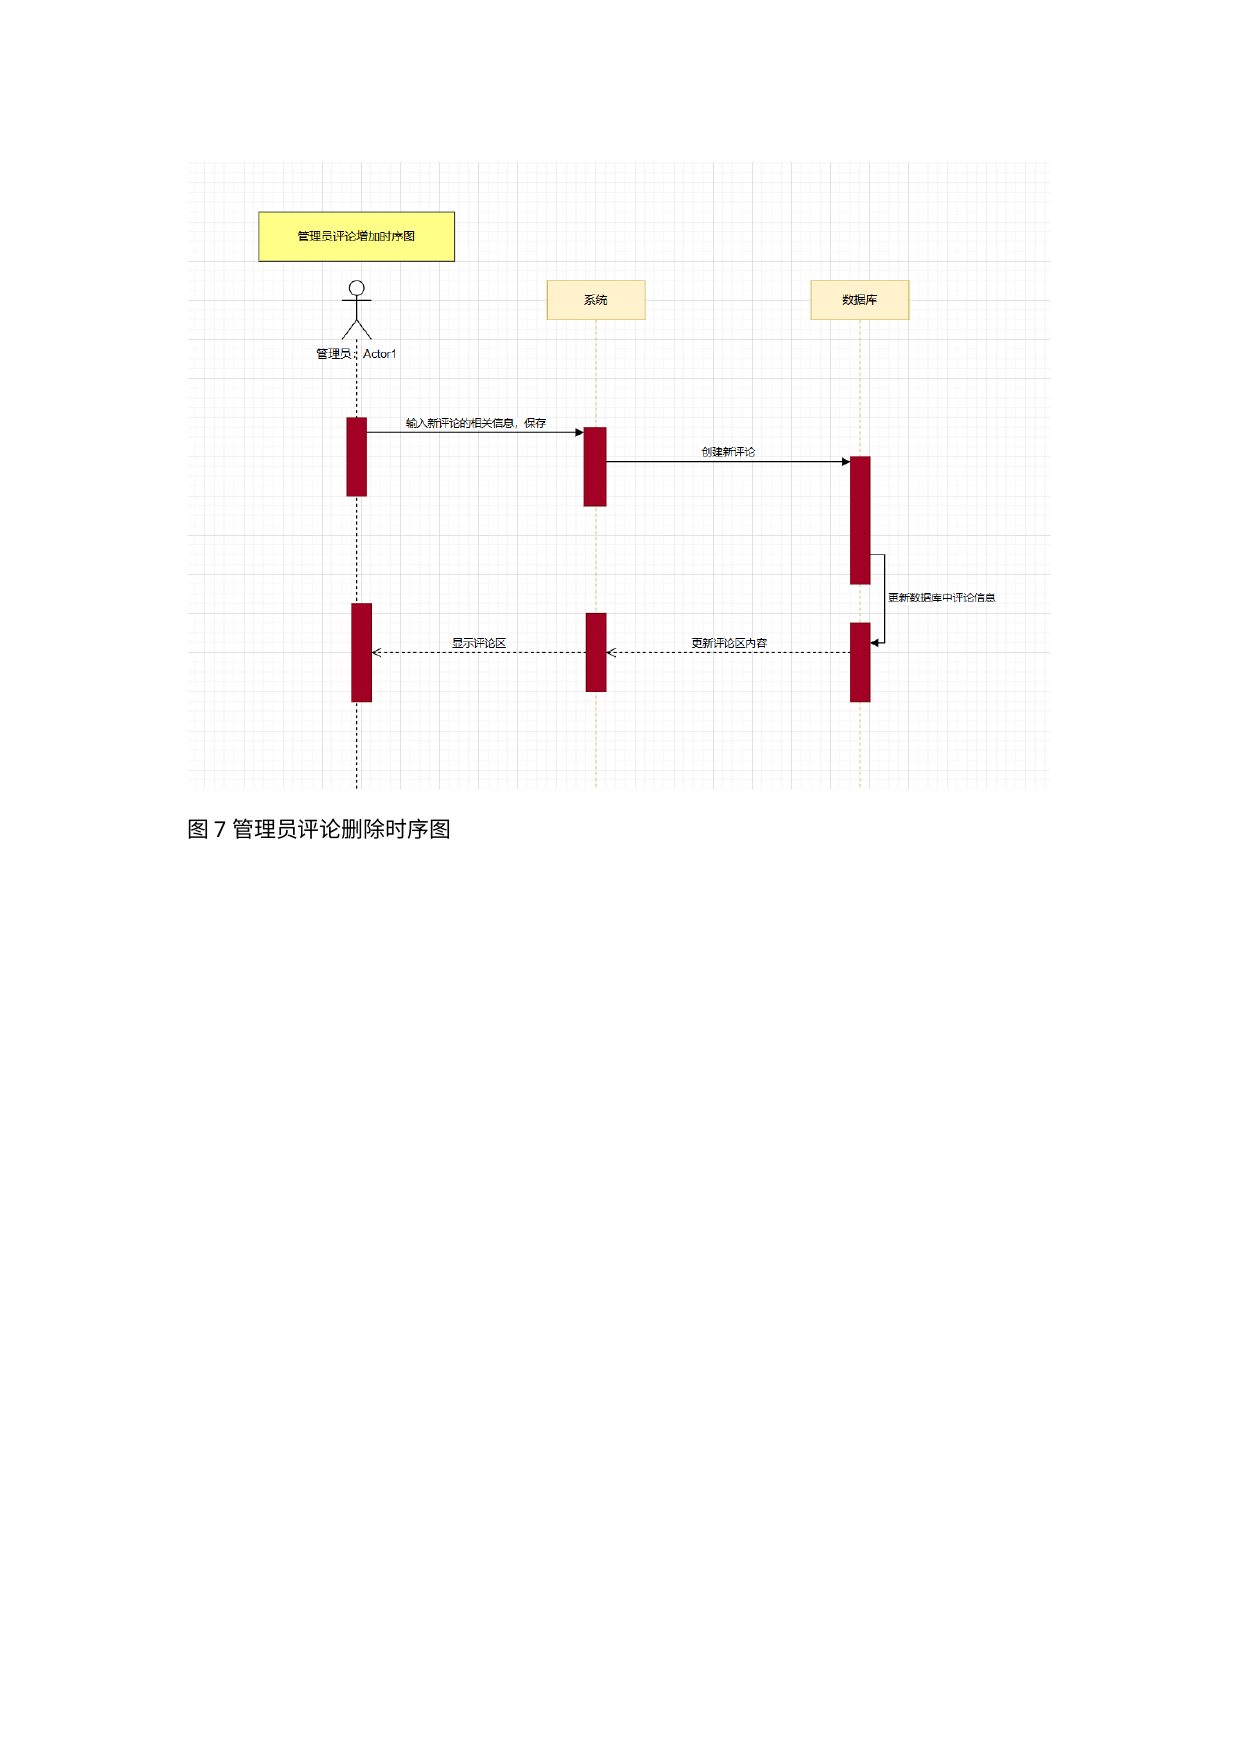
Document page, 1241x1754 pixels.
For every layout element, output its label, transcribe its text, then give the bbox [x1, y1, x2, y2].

picture [187, 162, 1051, 789]
